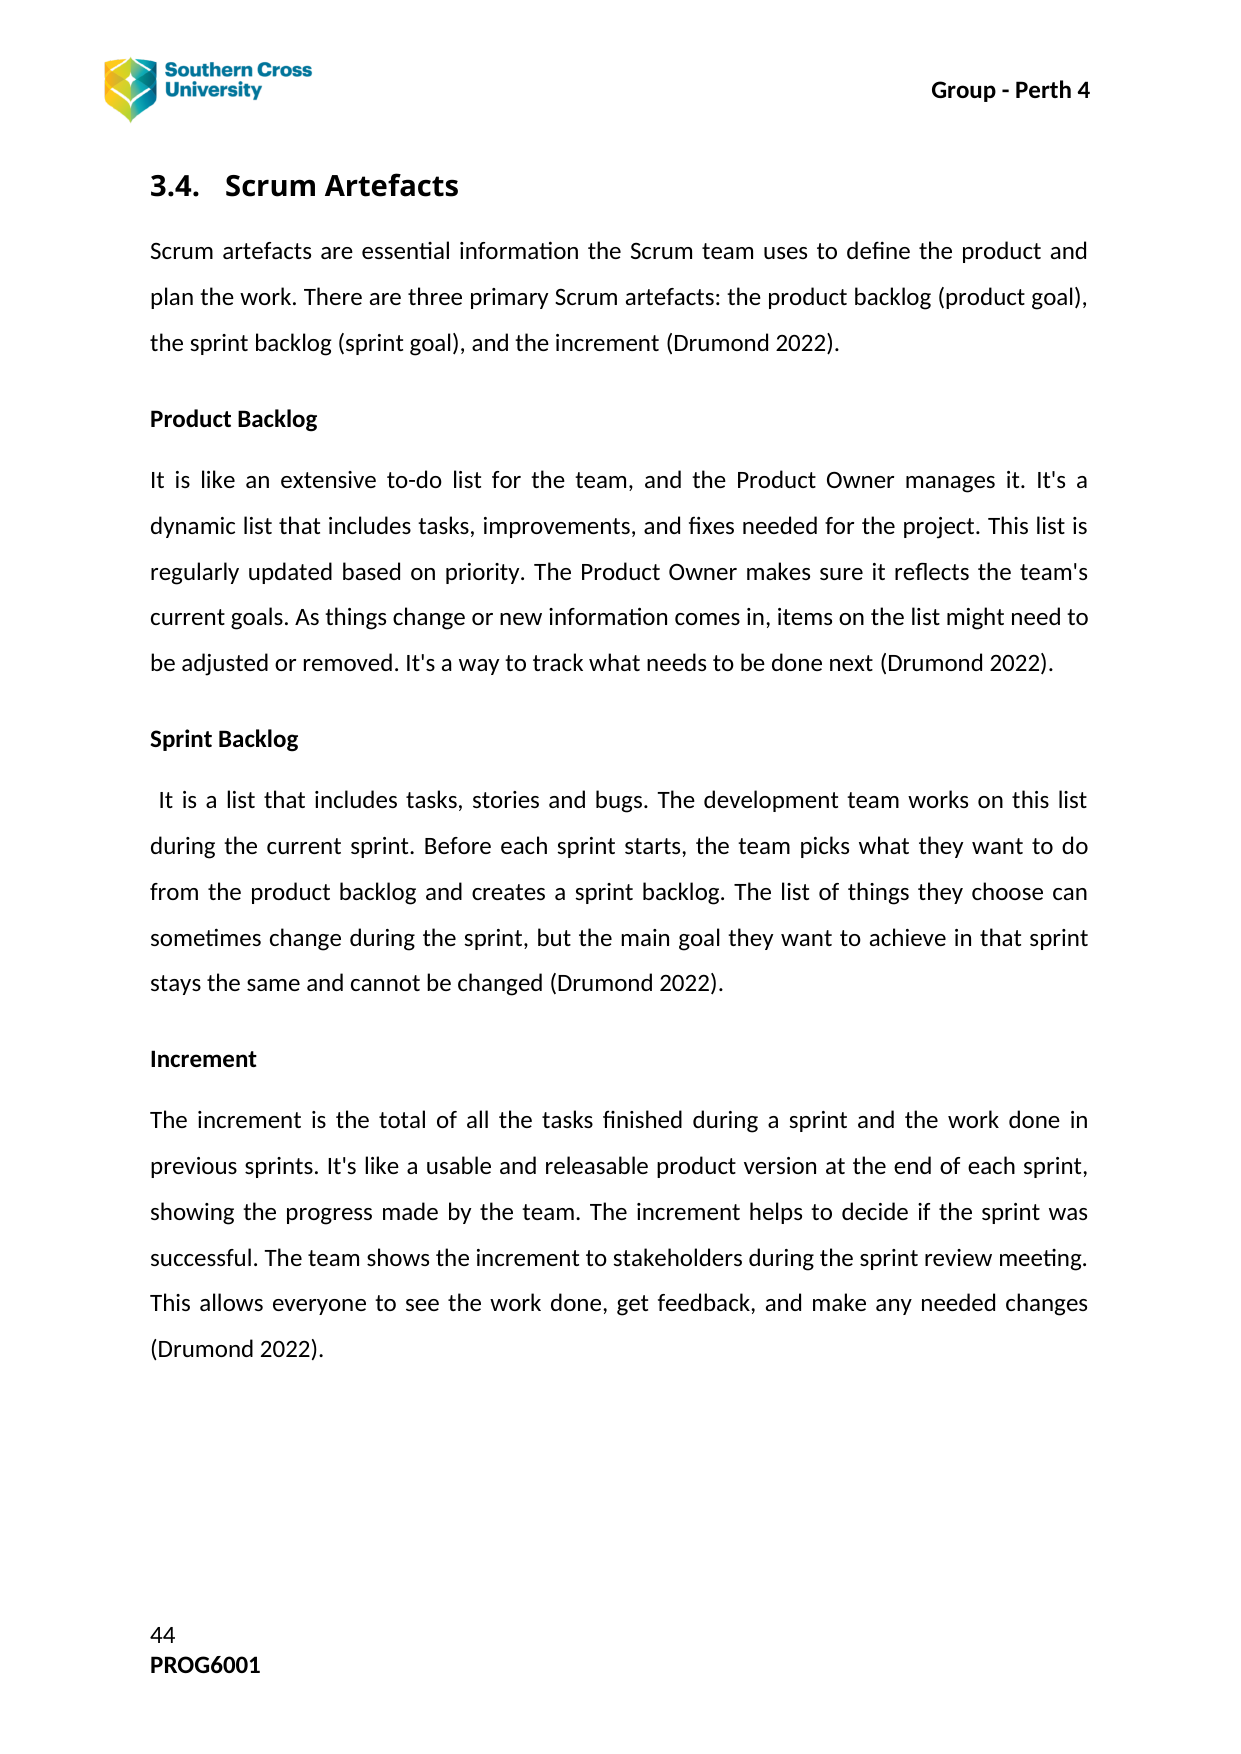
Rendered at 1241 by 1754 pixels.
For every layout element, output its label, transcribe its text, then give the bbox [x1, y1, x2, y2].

subtitle Scrum Artefacts [150, 165, 1090, 205]
text Scrum artefacts are essential information the Scrum team uses to define the product and plan the work. There are three primary Scrum artefacts: the product backlog (product goal), the sprint backlog (sprint goal), and the increment (Drumond 2022). [150, 236, 1090, 357]
text Sprint Backlog [150, 723, 1090, 754]
text The increment is the total of all the tasks finished during a sprint and the work done in previous sprints. It's like a usable and releasable product version at the end of each sprint, showing the progress made by the team. The increment helps to decide if the sprint was successful. The team shows the increment to stakeholders during the sprint review meeting. This allows everyone to see the work done, get feedback, and make any needed changes (Drumond 2022). [150, 1105, 1090, 1364]
text It is a list that includes tasks, stories and bugs. The development team works on this list during the current sprint. Before each sprint starts, the team picks what they want to do from the product backlog and creates a sprint backlog. The list of things they choose can sometimes change during the sprint, but the main goal they want to achieve in that sprint stays the same and cannot be changed (Drumond 2022). [150, 784, 1090, 998]
text Product Backlog [150, 403, 1090, 434]
text Increment [150, 1044, 1090, 1074]
picture [98, 54, 326, 129]
text It is like an extensive to-do list for the team, and the Product Owner manages it. It's a dynamic list that includes tasks, improvements, and fixes needed for the project. This list is regularly updated based on priority. The Product Owner makes sure it reflects the team's current goals. As things change or new information comes in, items on the list might need to be adjusted or removed. It's a way to track what needs to be done next (Drumond 2022). [150, 464, 1090, 678]
